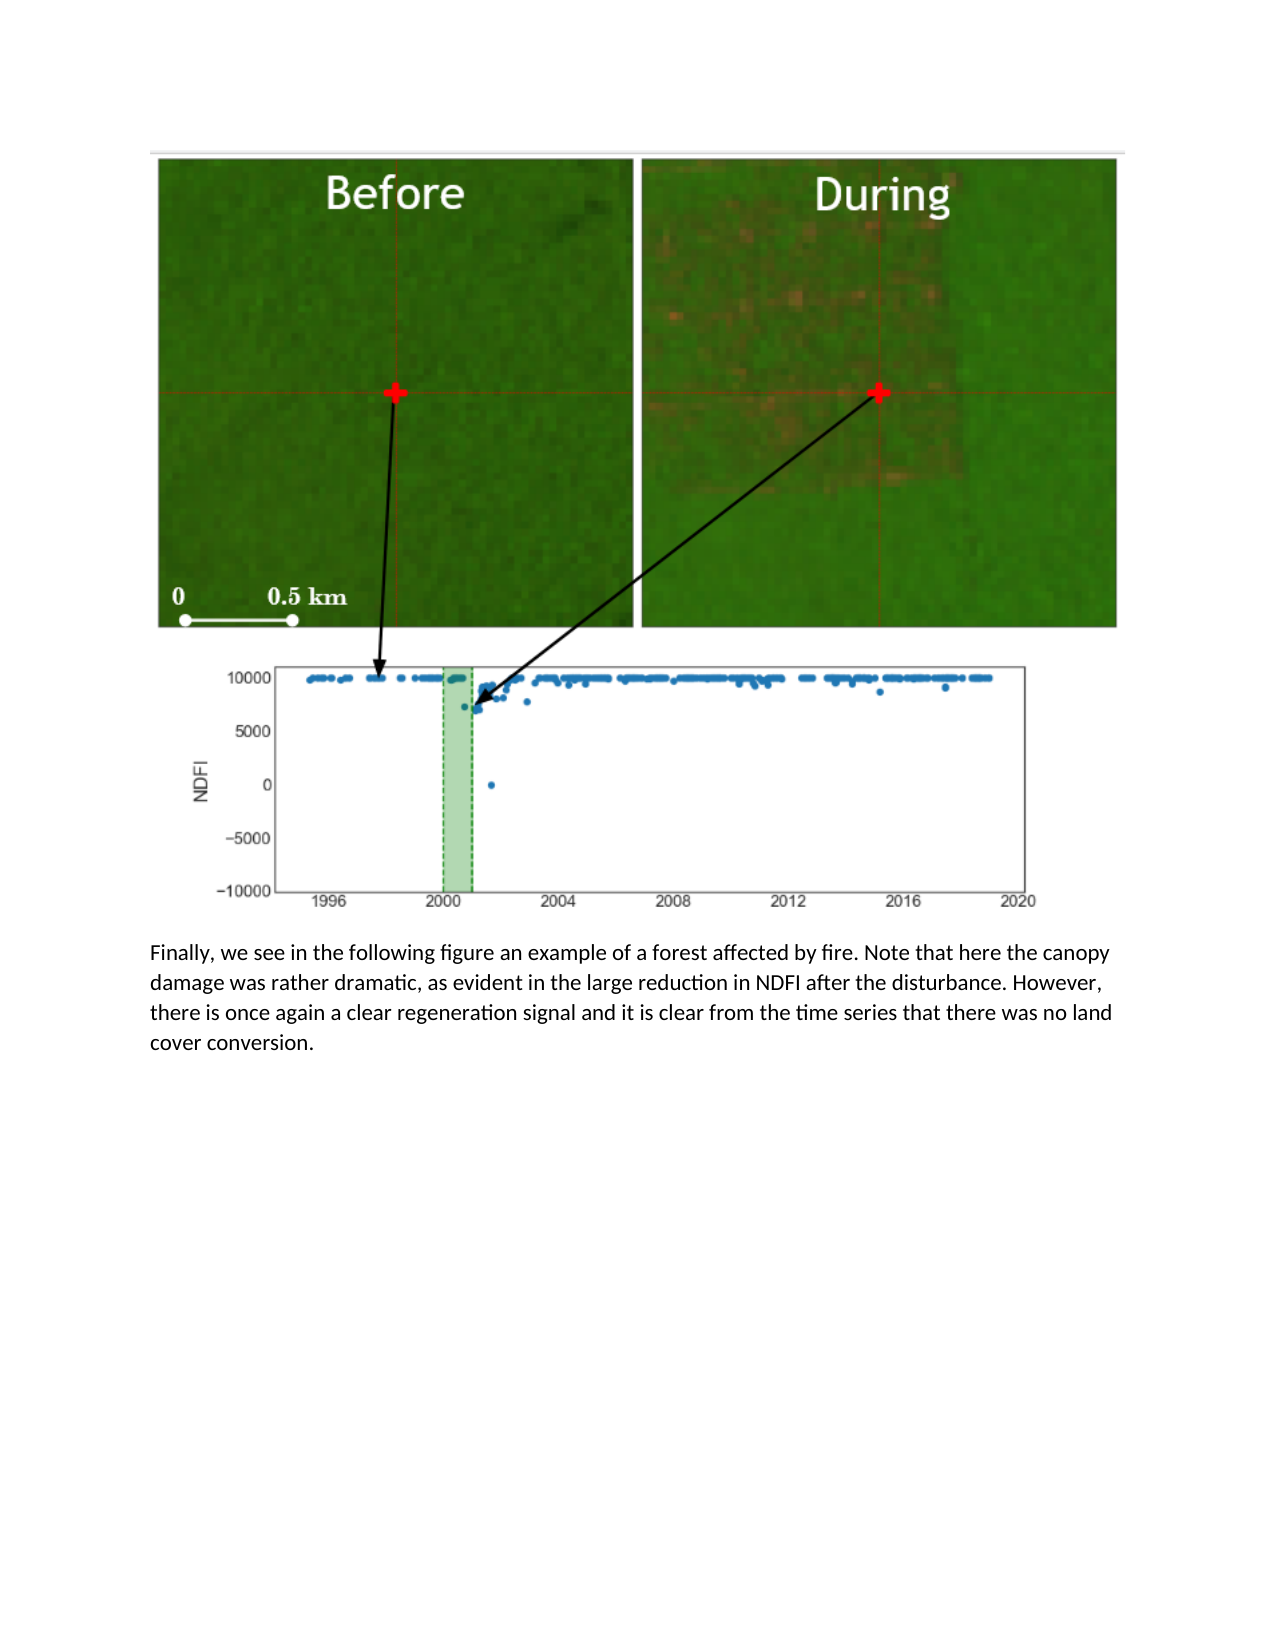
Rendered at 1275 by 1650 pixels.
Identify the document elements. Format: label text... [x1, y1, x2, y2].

text Finally, we see in the following figure an example of a forest affected by fire. Note that here the canopy damage was rather dramatic, as evident in the large reduction in NDFI after the disturbance. However, there is once again a clear regeneration signal and it is clear from the time series that there was no land cover conversion. [150, 938, 1125, 1056]
picture [150, 150, 1125, 919]
